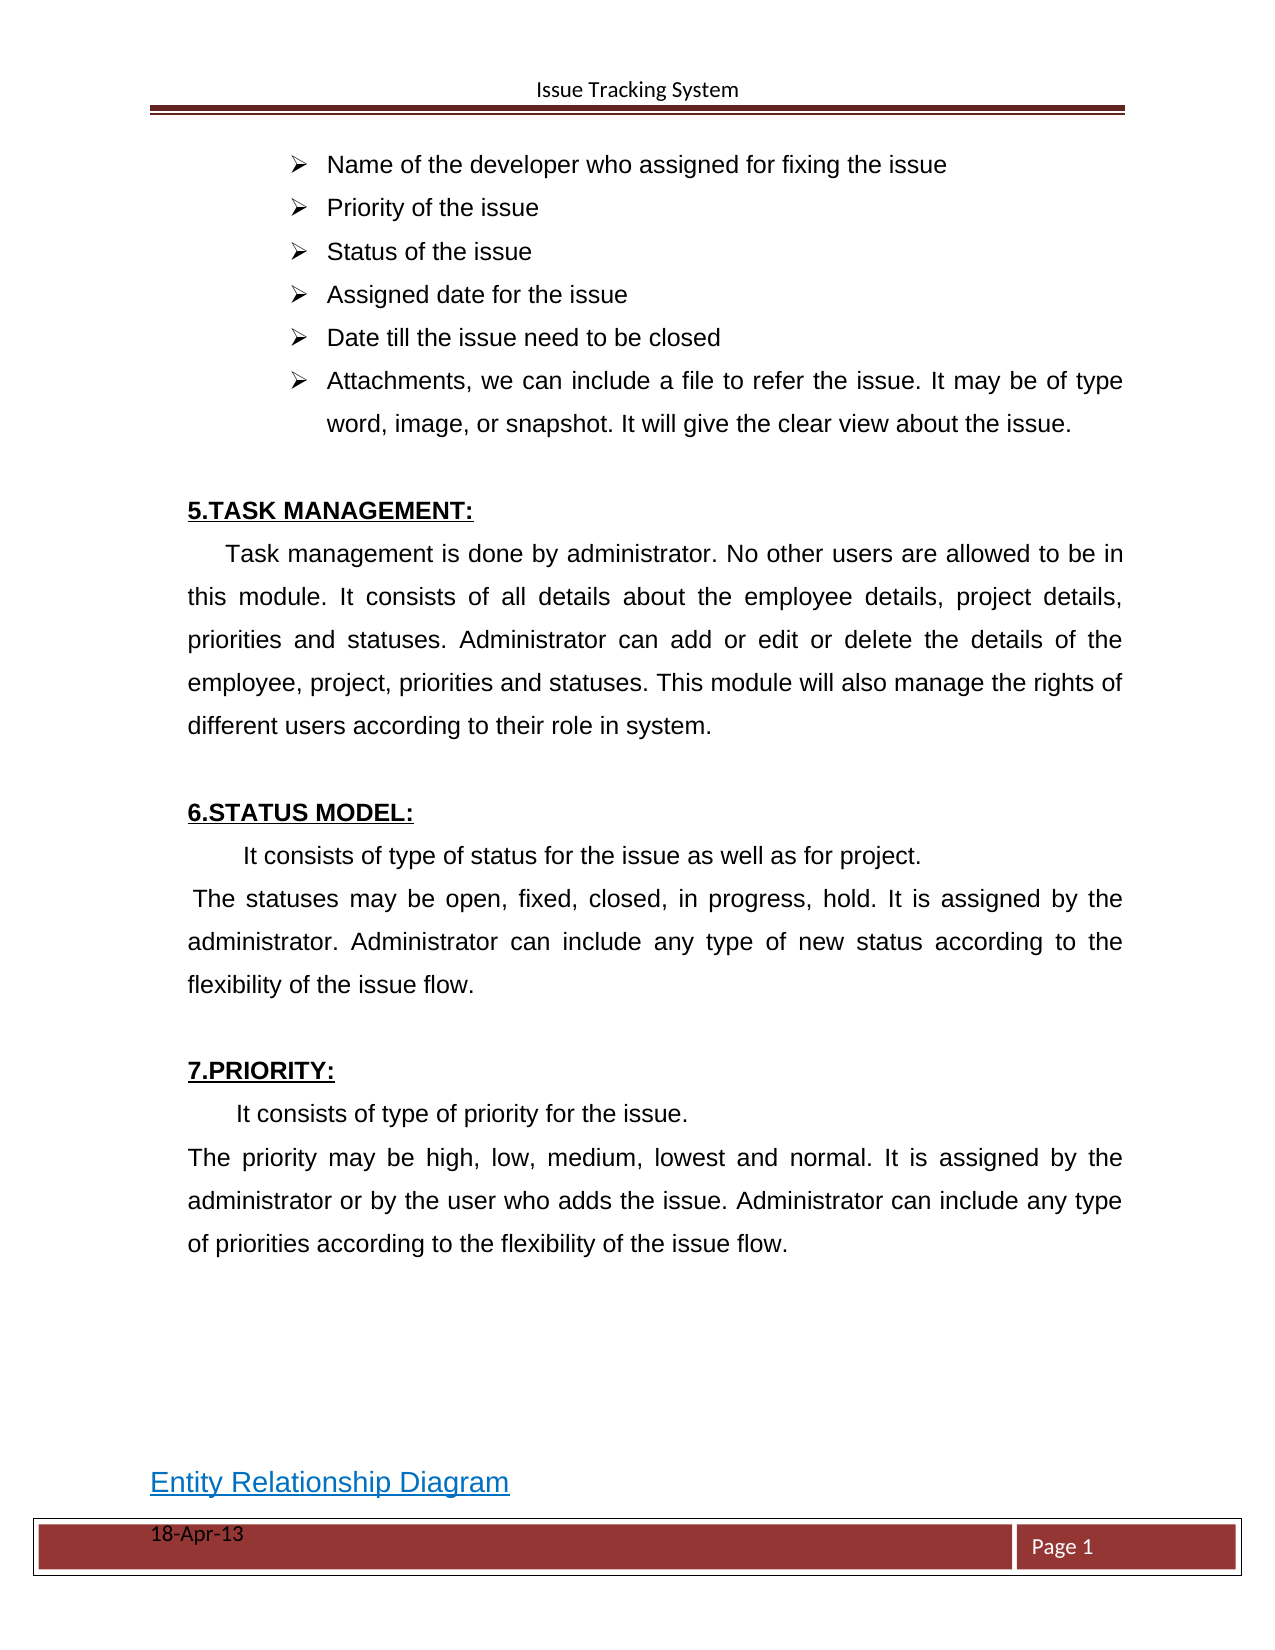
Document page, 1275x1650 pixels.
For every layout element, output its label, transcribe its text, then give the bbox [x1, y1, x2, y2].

text 7.PRIORITY: [187, 1056, 1125, 1085]
text It consists of type of priority for the issue. [150, 1099, 1125, 1128]
text The statuses may be open, fixed, closed, in progress, hold. It is assigned by the administrator. Administrator can include any type of new status according to the flexibility of the issue flow. [187, 884, 1125, 999]
text The priority may be high, low, medium, lowest and normal. It is assigned by the administrator or by the user who adds the issue. Administrator can include any type of priorities according to the flexibility of the issue flow. [187, 1142, 1125, 1257]
text 6.STATUS MODEL: [187, 797, 1125, 826]
text Entity Relationship Diagram [150, 1465, 1125, 1499]
list Status of the issue [289, 236, 1125, 265]
text Task management is done by administrator. No other users are allowed to be in this module. It consists of all details about the employee details, project details, priorities and statuses. Administrator can add or edit or delete the details of the employee, project, priorities and statuses. This module will also manage the rights of different users according to their role in system. [187, 539, 1125, 740]
list Date till the issue need to be closed [289, 323, 1125, 352]
list Name of the developer who assigned for fixing the issue [289, 150, 1125, 179]
text 5.TASK MANAGEMENT: [187, 496, 1125, 524]
list Priority of the issue [289, 193, 1125, 222]
list Assigned date for the issue [289, 280, 1125, 308]
text It consists of type of status for the issue as well as for project. [150, 841, 1125, 869]
list Attachments, we can include a file to refer the issue. It may be of type word, image, or snapshot. It will give the clear view about the issue. [289, 366, 1125, 438]
